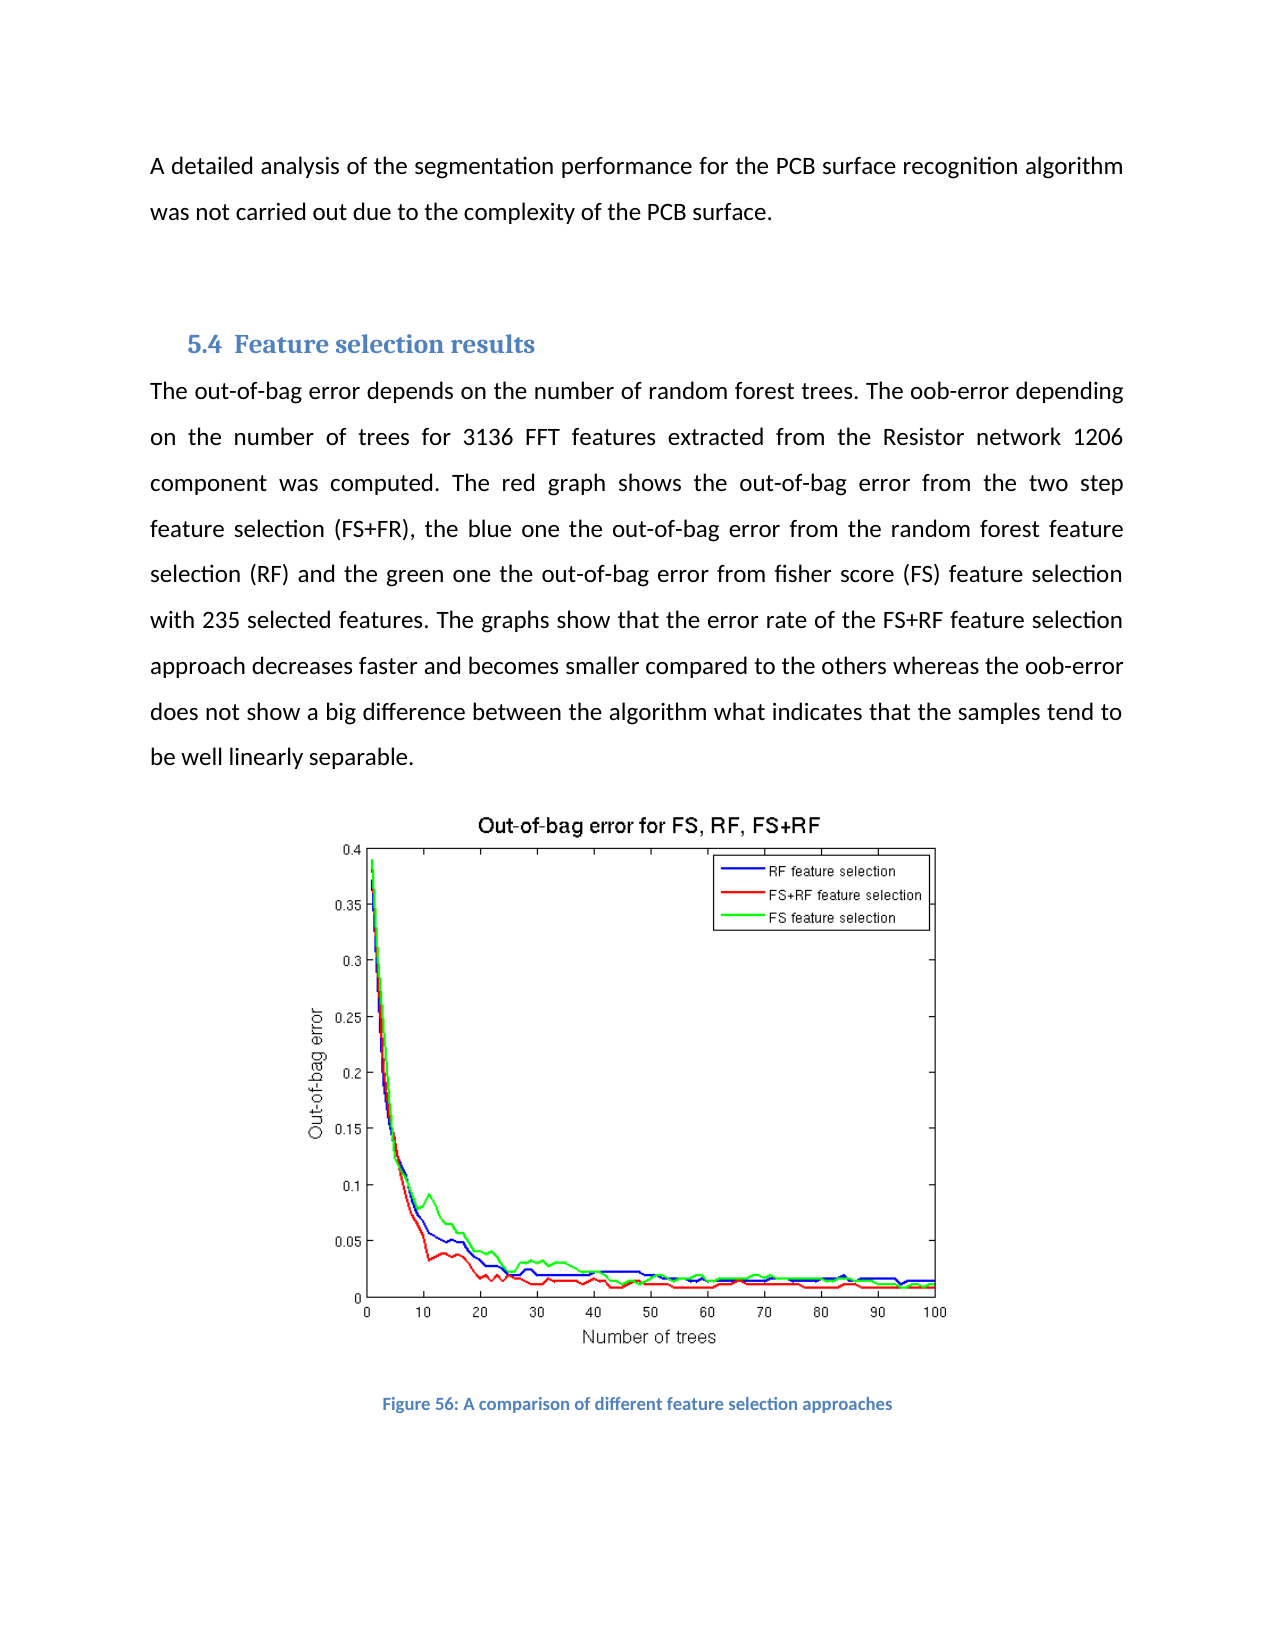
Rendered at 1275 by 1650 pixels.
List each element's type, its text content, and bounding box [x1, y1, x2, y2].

subtitle Feature selection results [187, 329, 1125, 360]
text A detailed analysis of the segmentation performance for the PCB surface recognition algorithm was not carried out due to the complexity of the PCB surface. [150, 150, 1125, 226]
text The out-of-bag error depends on the number of random forest trees. The oob-error depending on the number of trees for 3136 FFT features extracted from the Resistor network 1206 component was computed. The red graph shows the out-of-bag error from the two step feature selection (FS+FR), the blue one the out-of-bag error from the random forest feature selection (RF) and the green one the out-of-bag error from fisher score (FS) feature selection with 235 selected features. The graphs show that the error rate of the FS+RF feature selection approach decreases faster and becomes smaller compared to the others whereas the oob-error does not show a big difference between the algorithm what indicates that the samples tend to be well linearly separable. [150, 376, 1125, 772]
picture [271, 807, 1004, 1357]
